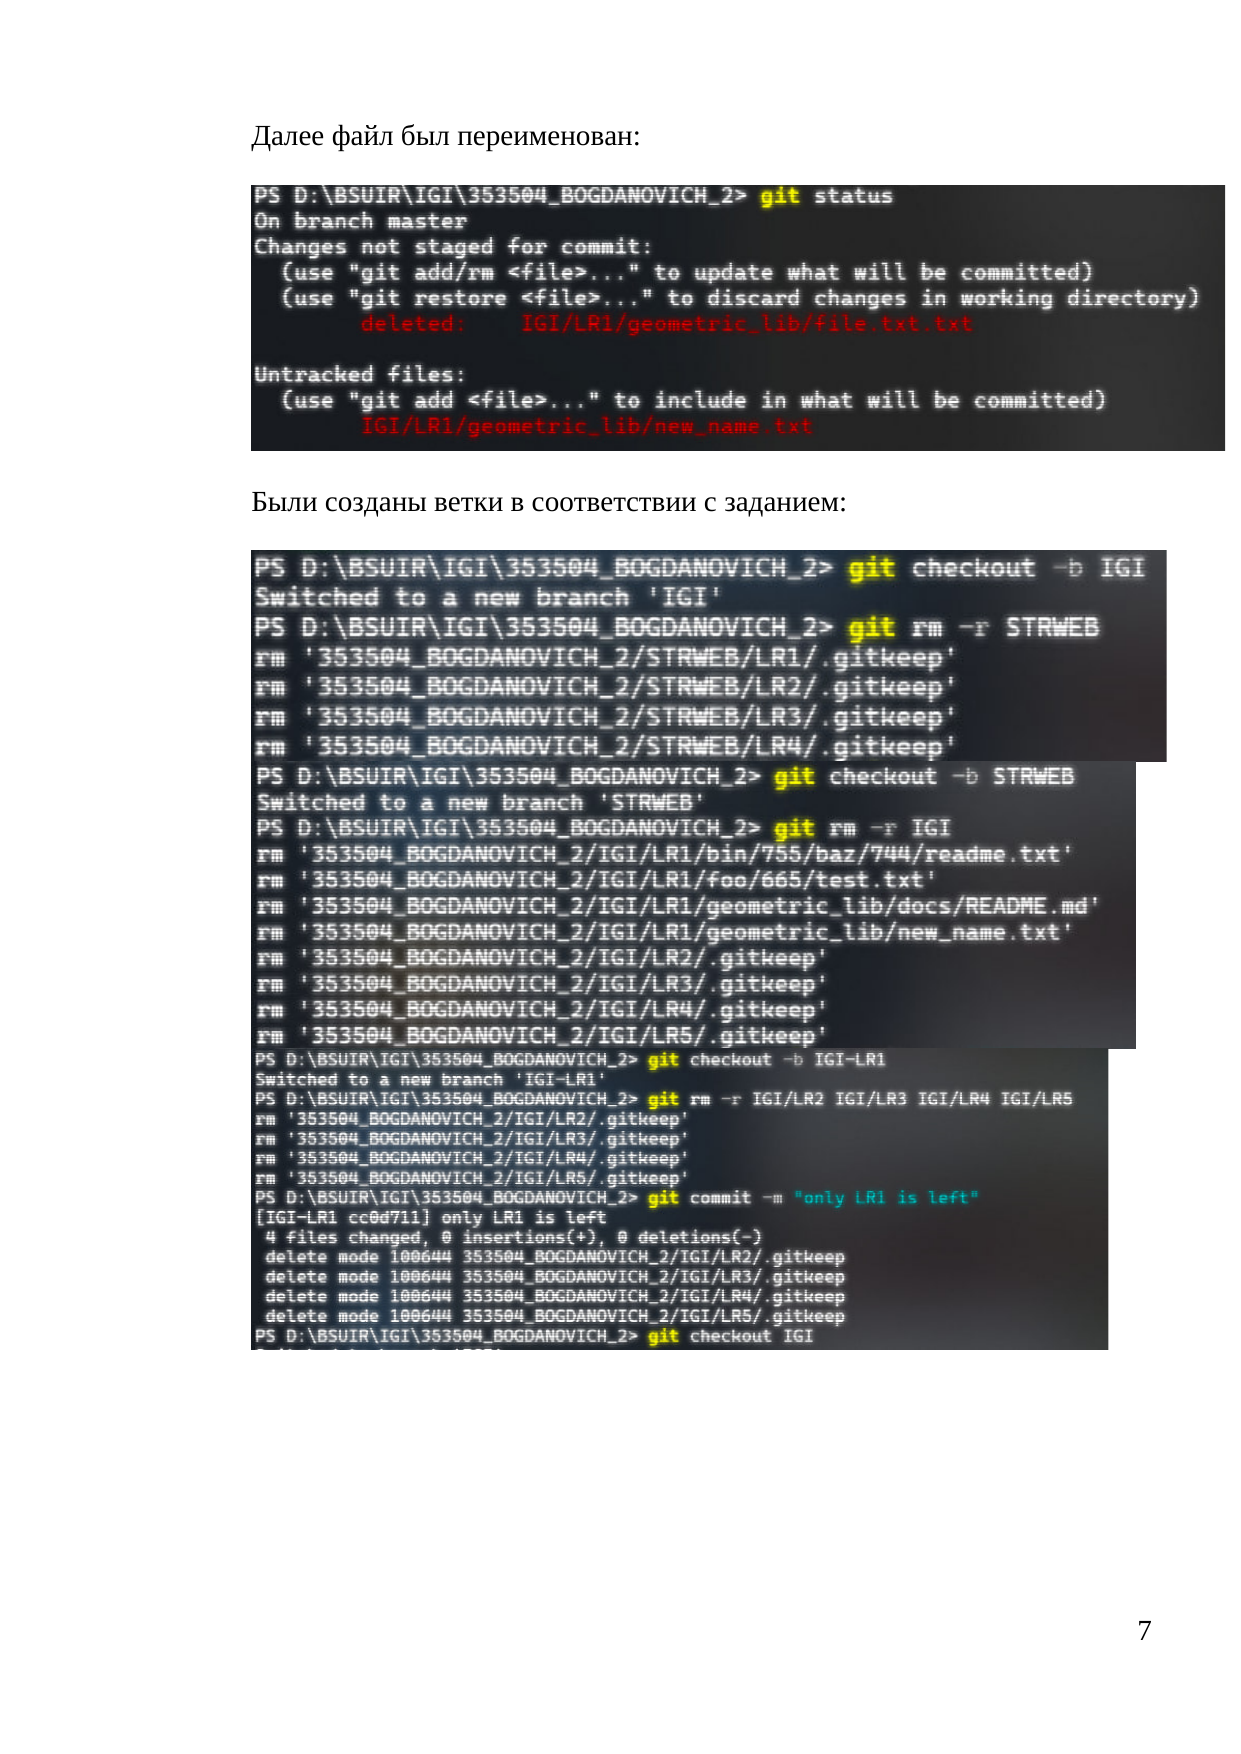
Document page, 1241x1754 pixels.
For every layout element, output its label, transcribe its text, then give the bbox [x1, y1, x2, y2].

picture [251, 550, 1167, 1350]
text Были созданы ветки в соответствии с заданием: [177, 484, 1152, 517]
text Далее файл был переименован: [177, 118, 1152, 152]
picture [251, 185, 1226, 451]
